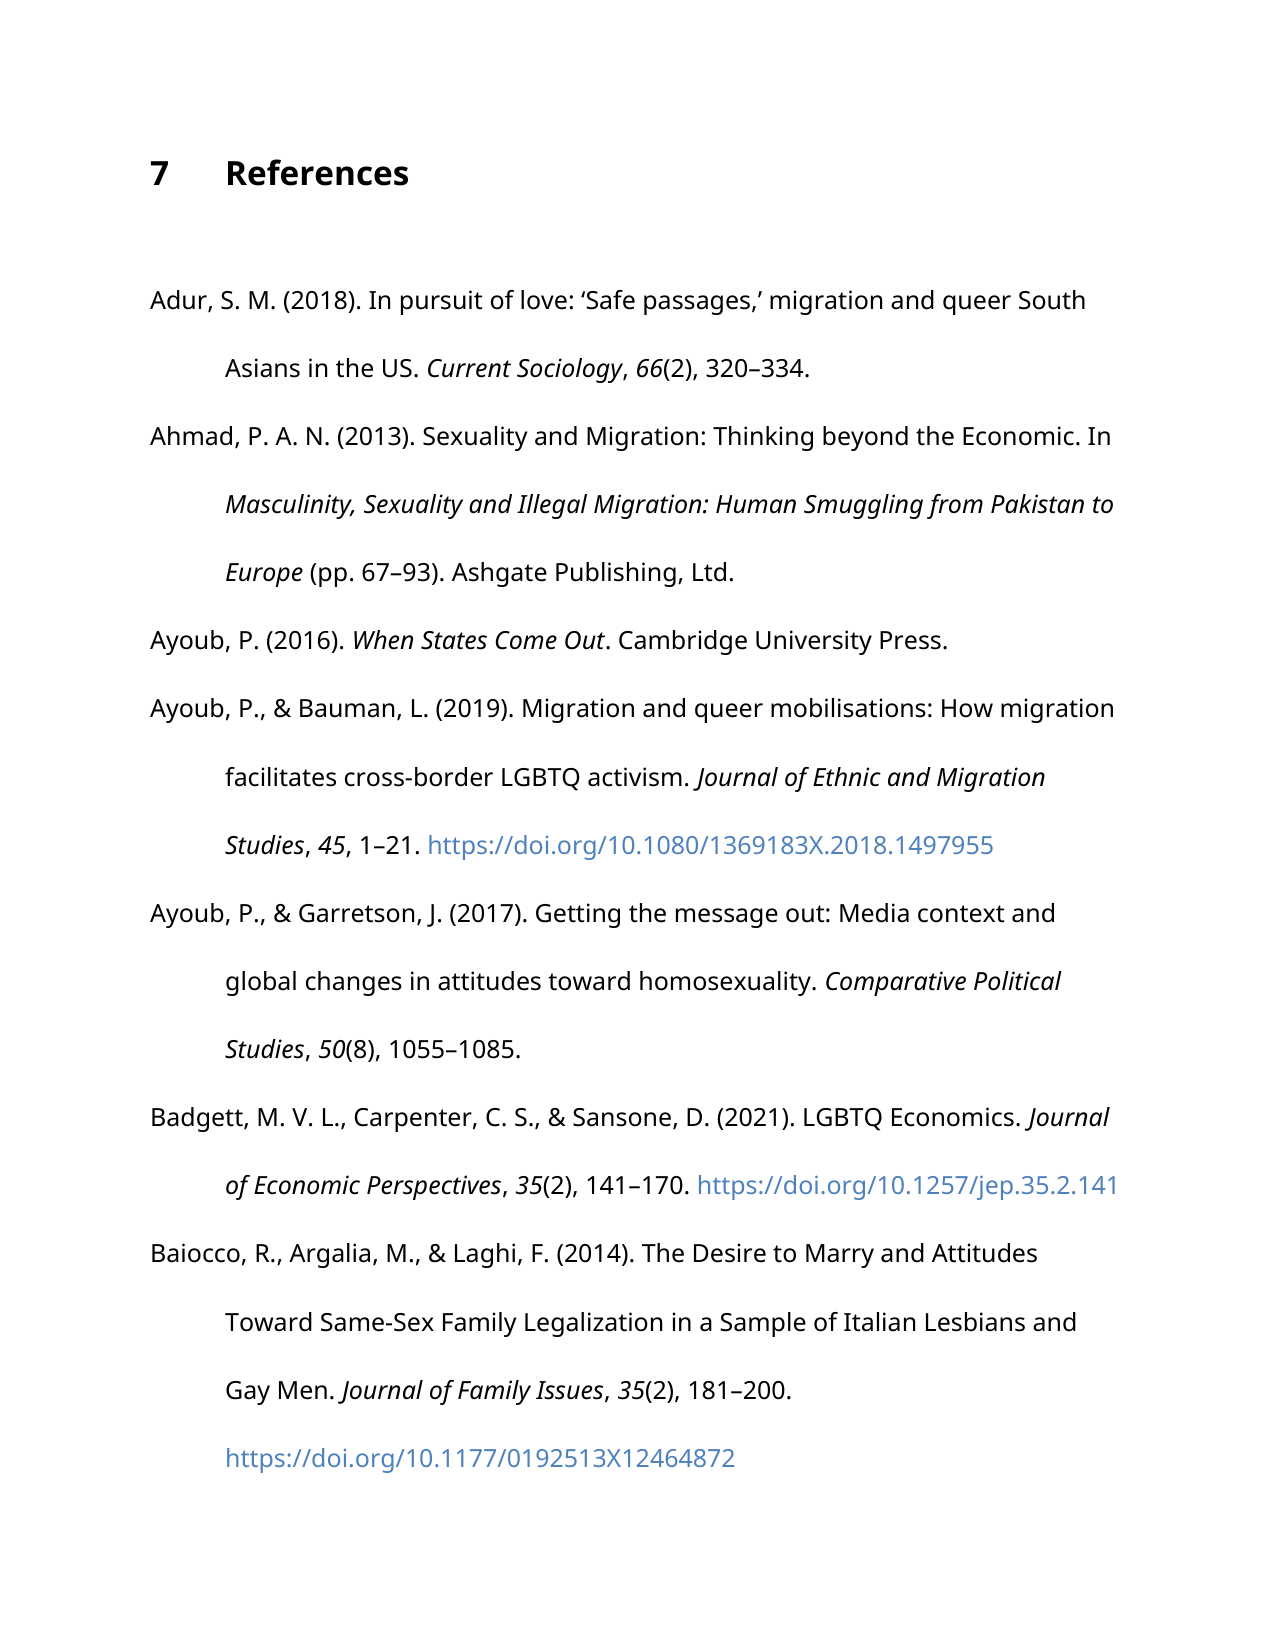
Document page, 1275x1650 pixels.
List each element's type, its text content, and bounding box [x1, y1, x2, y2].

text Ayoub, P., & Bauman, L. (2019). Migration and queer mobilisations: How migration facilitates cross-border LGBTQ activism. Journal of Ethnic and Migration Studies, 45, 1–21. https://doi.org/10.1080/1369183X.2018.1497955 [150, 691, 1125, 861]
text Ayoub, P. (2016). When States Come Out. Cambridge University Press. [150, 623, 1125, 657]
text Baiocco, R., Argalia, M., & Laghi, F. (2014). The Desire to Marry and Attitudes Toward Same-Sex Family Legalization in a Sample of Italian Lesbians and Gay Men. Journal of Family Issues, 35(2), 181–200. https://doi.org/10.1177/0192513X12464872 [150, 1236, 1125, 1474]
text Ahmad, P. A. N. (2013). Sexuality and Migration: Thinking beyond the Economic. In Masculinity, Sexuality and Illegal Migration: Human Smuggling from Pakistan to Europe (pp. 67–93). Ashgate Publishing, Ltd. [150, 418, 1125, 589]
text Badgett, M. V. L., Carpenter, C. S., & Sansone, D. (2021). LGBTQ Economics. Journal of Economic Perspectives, 35(2), 141–170. https://doi.org/10.1257/jep.35.2.141 [150, 1100, 1125, 1202]
text Adur, S. M. (2018). In pursuit of love: ‘Safe passages,’ migration and queer South Asians in the US. Current Sociology, 66(2), 320–334. [150, 282, 1125, 384]
text Ayoub, P., & Garretson, J. (2017). Getting the message out: Media context and global changes in attitudes toward homosexuality. Comparative Political Studies, 50(8), 1055–1085. [150, 895, 1125, 1066]
subtitle 7 References [150, 150, 1125, 195]
